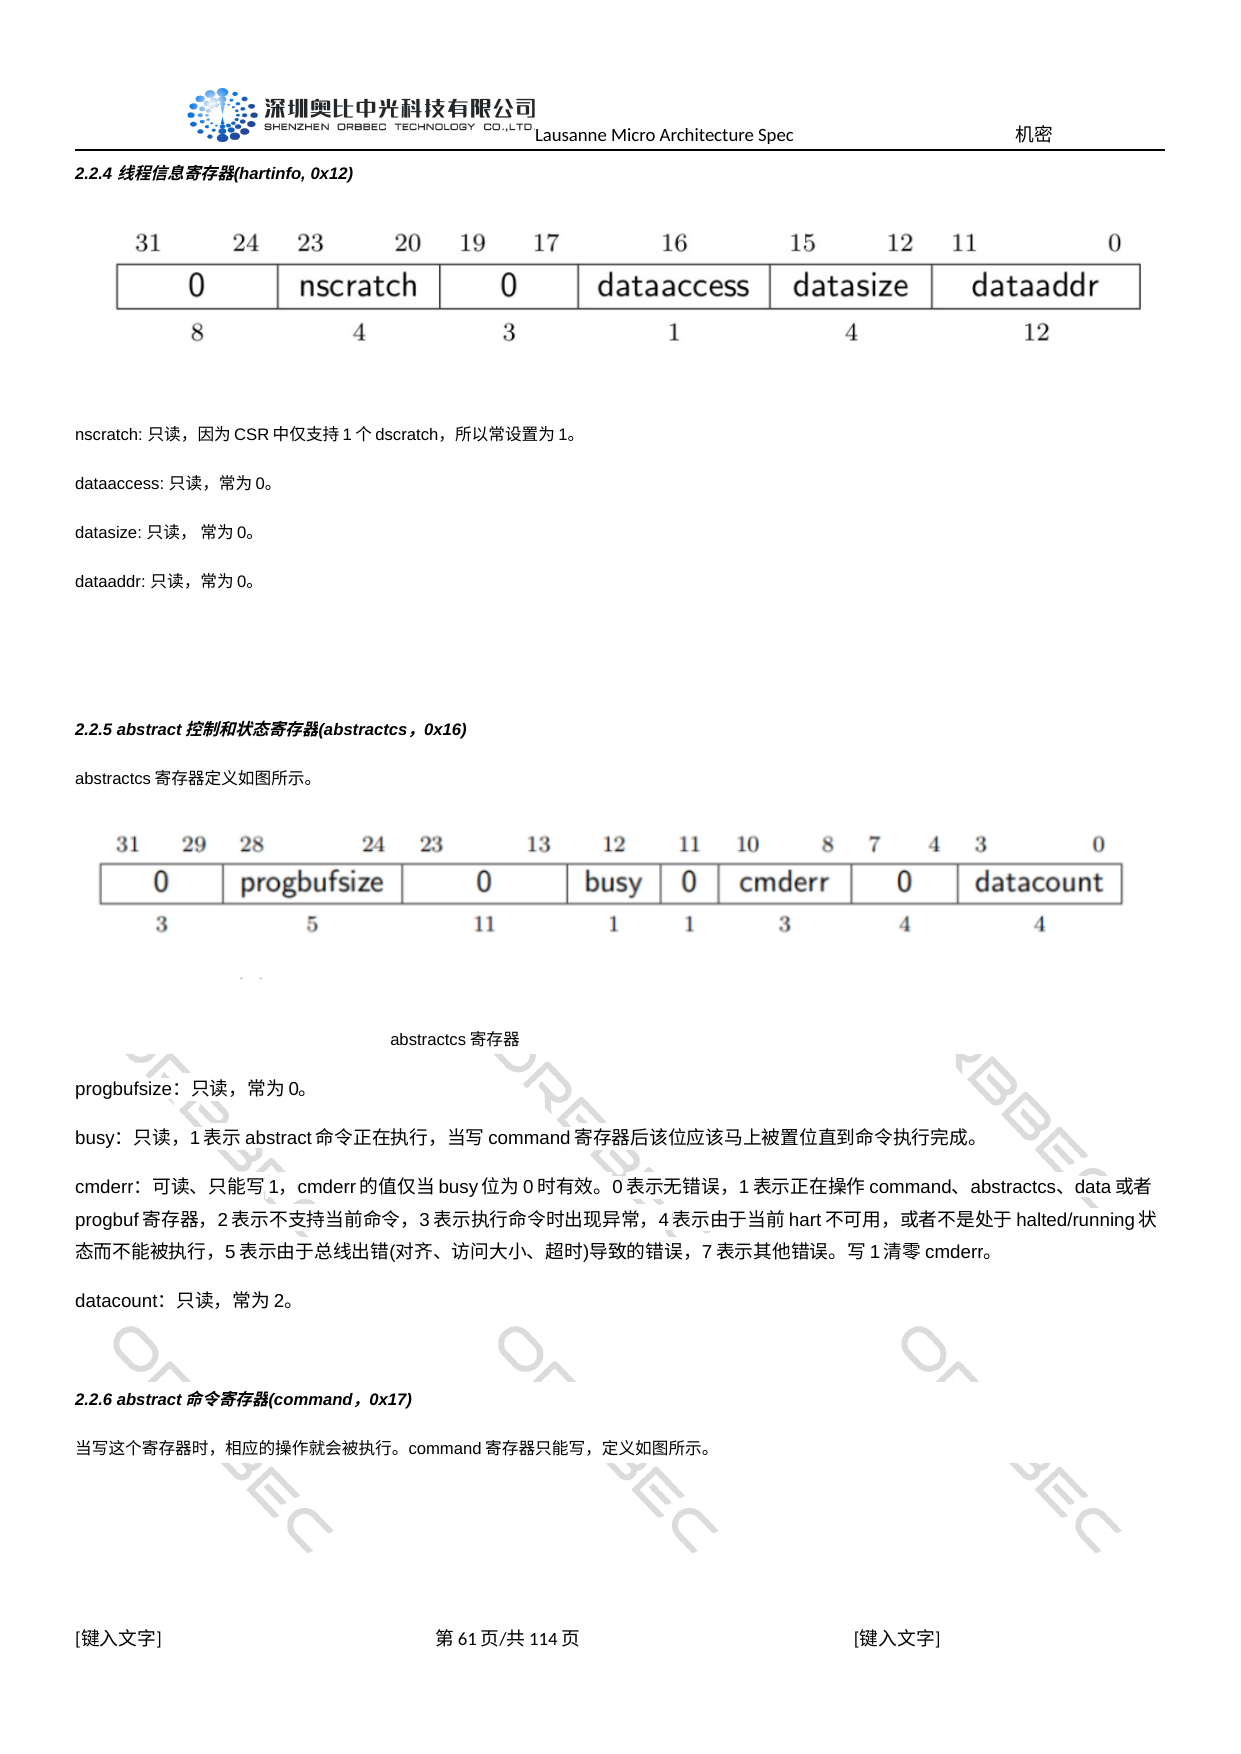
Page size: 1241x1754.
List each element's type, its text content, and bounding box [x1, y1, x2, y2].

text 2.2.4 线程信息寄存器(hartinfo, 0x12) [75, 156, 1165, 188]
text dataaccess: 只读，常为0。 [75, 466, 1165, 498]
text abstractcs寄存器定义如图所示。 [75, 761, 1165, 793]
text abstractcs寄存器 [75, 1022, 1165, 1054]
text busy：只读，1表示abstract命令正在执行，当写command寄存器后该位应该马上被置位直到命令执行完成。 [75, 1120, 1165, 1152]
text datacount：只读，常为2。 [75, 1283, 1165, 1316]
text cmderr：可读、只能写1，cmderr的值仅当busy位为0时有效。0表示无错误，1表示正在操作command、abstractcs、data或者progbuf寄存器，2表示不支持当前命令，3表示执行命令时出现异常，4表示由于当前hart不可用，或者不是处于halted/running状态而不能被执行，5表示由于总线出错(对齐、访问大小、超时)导致的错误，7表示其他错误。写1清零cmderr。 [75, 1169, 1165, 1267]
text datasize: 只读， 常为0。 [75, 515, 1165, 547]
text 当写这个寄存器时，相应的操作就会被执行。command寄存器只能写，定义如图所示。 [75, 1431, 1165, 1463]
text nscratch: 只读，因为CSR中仅支持1个dscratch，所以常设置为1。 [75, 417, 1165, 449]
text 2.2.5 abstract控制和状态寄存器(abstractcs，0x16) [75, 712, 1165, 744]
picture [45, 63, 1195, 1690]
text 2.2.6 abstract命令寄存器(command，0x17) [75, 1382, 1165, 1414]
text dataaddr: 只读，常为0。 [75, 564, 1165, 597]
text progbufsize：只读，常为0。 [75, 1071, 1165, 1103]
